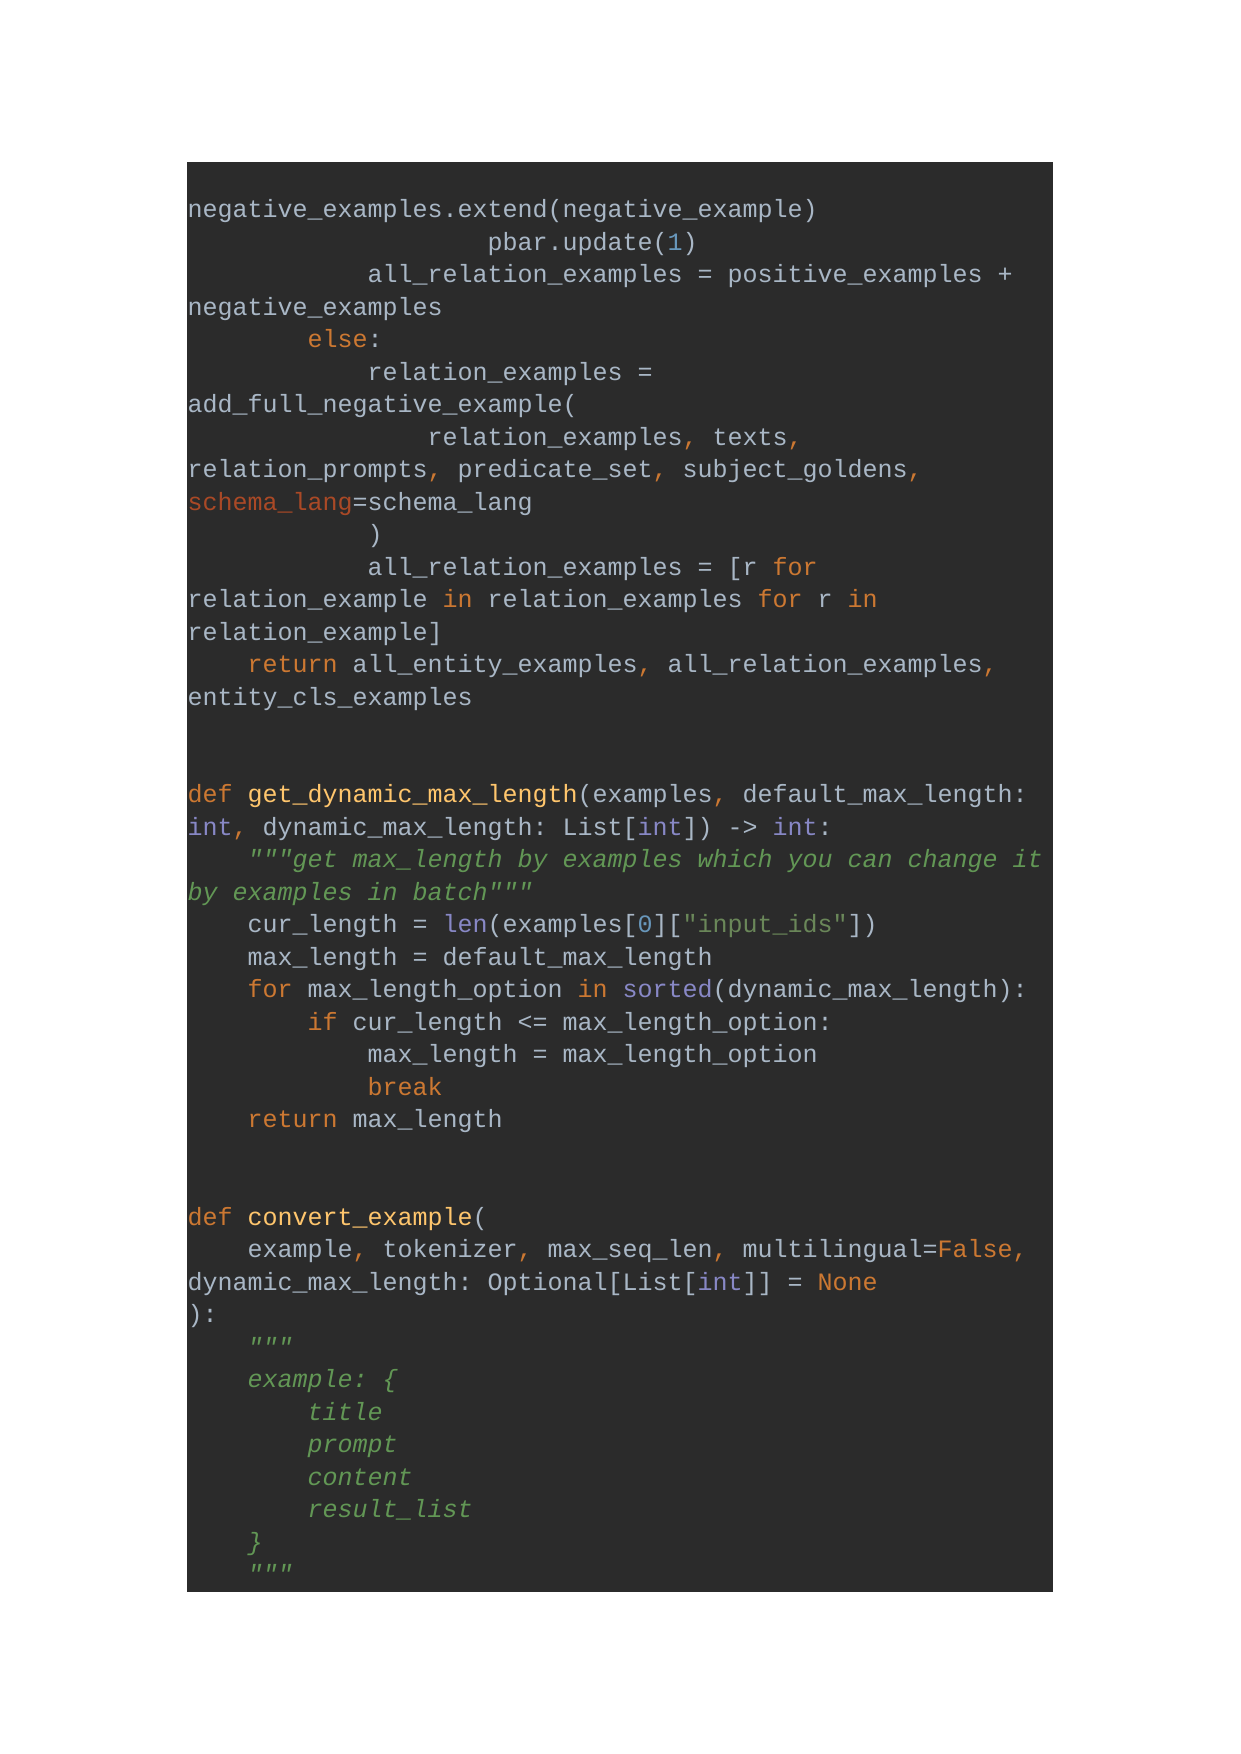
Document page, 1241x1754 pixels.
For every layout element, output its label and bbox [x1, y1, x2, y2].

text [187, 162, 1053, 1592]
